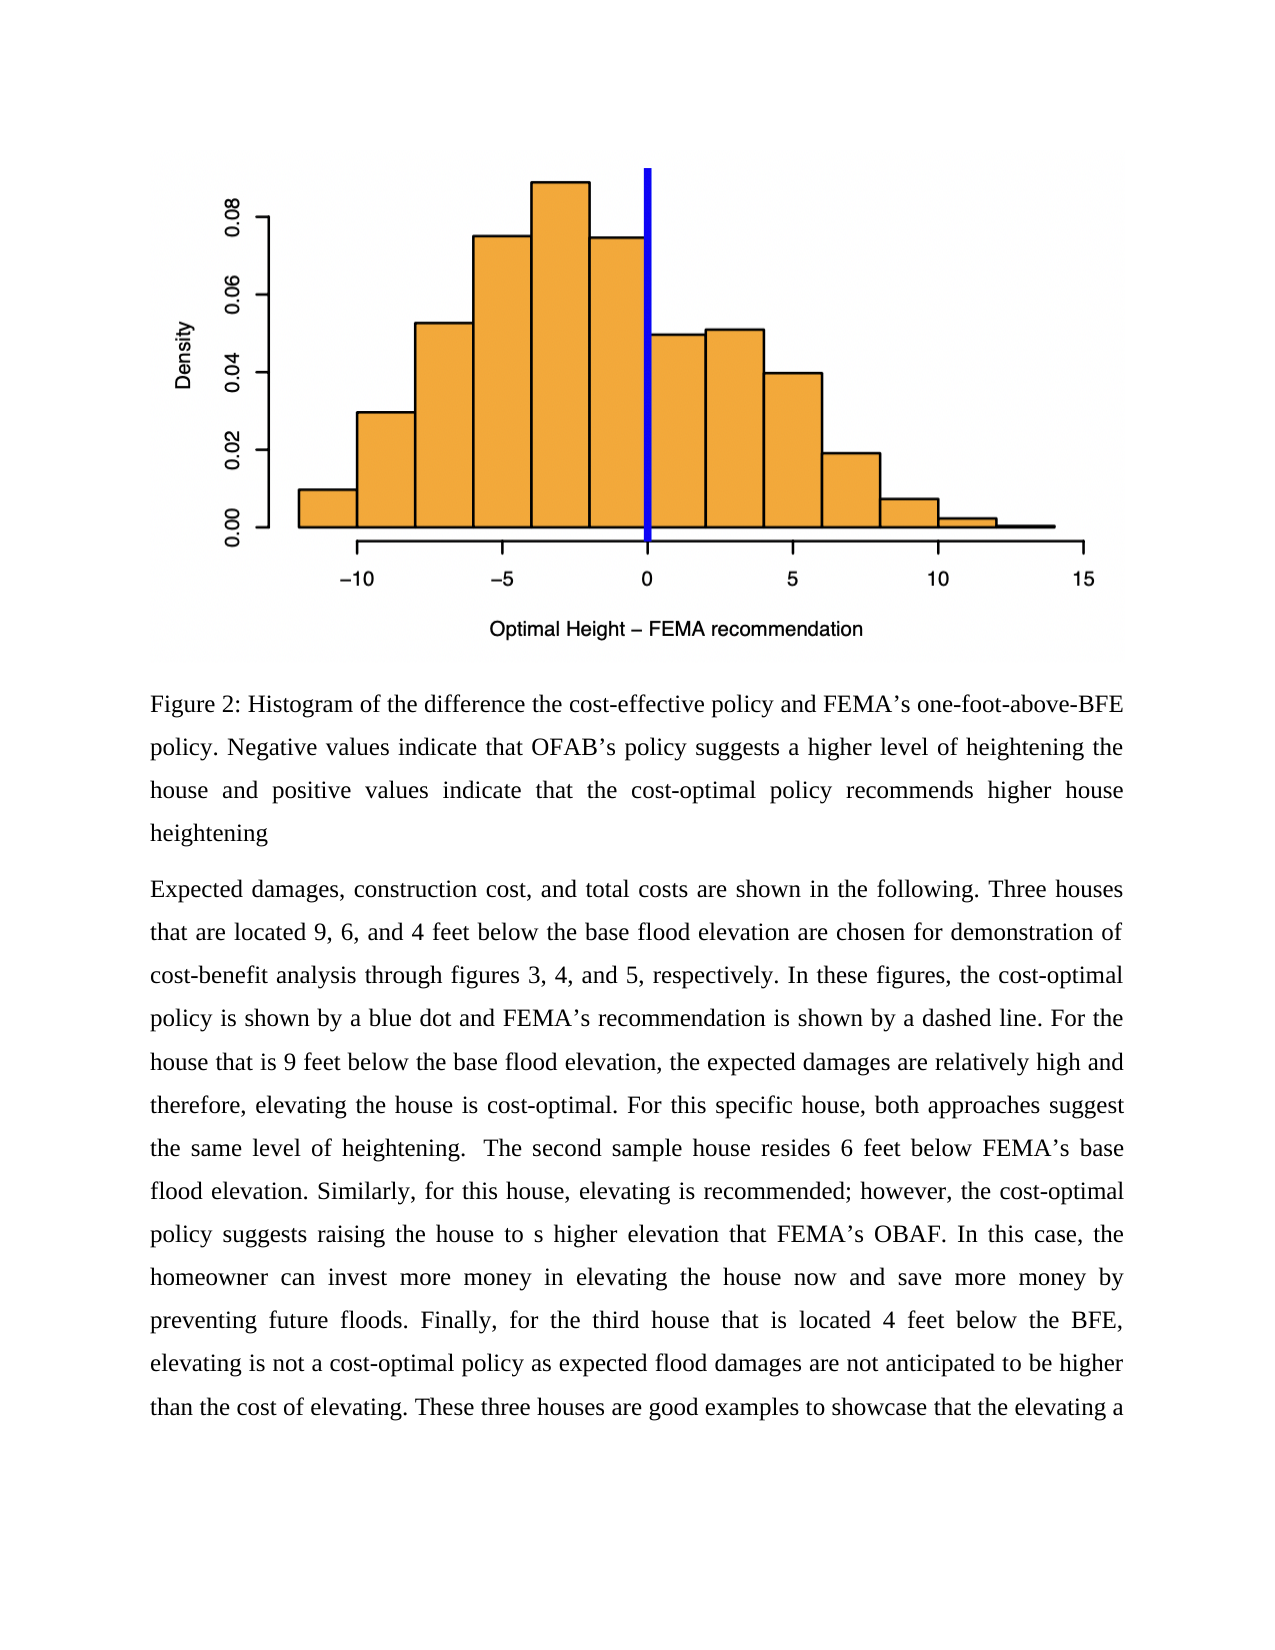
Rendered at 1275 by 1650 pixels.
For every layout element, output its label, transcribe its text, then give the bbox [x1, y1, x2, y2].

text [150, 874, 1125, 1420]
text Figure 2: Histogram of the difference the cost-effective policy and FEMA’s one-foot-above-BFE policy. Negative values indicate that OFAB’s policy suggests a higher level of heightening the house and positive values indicate that the cost-optimal policy recommends higher house heightening [150, 689, 1125, 847]
picture [150, 150, 1125, 663]
